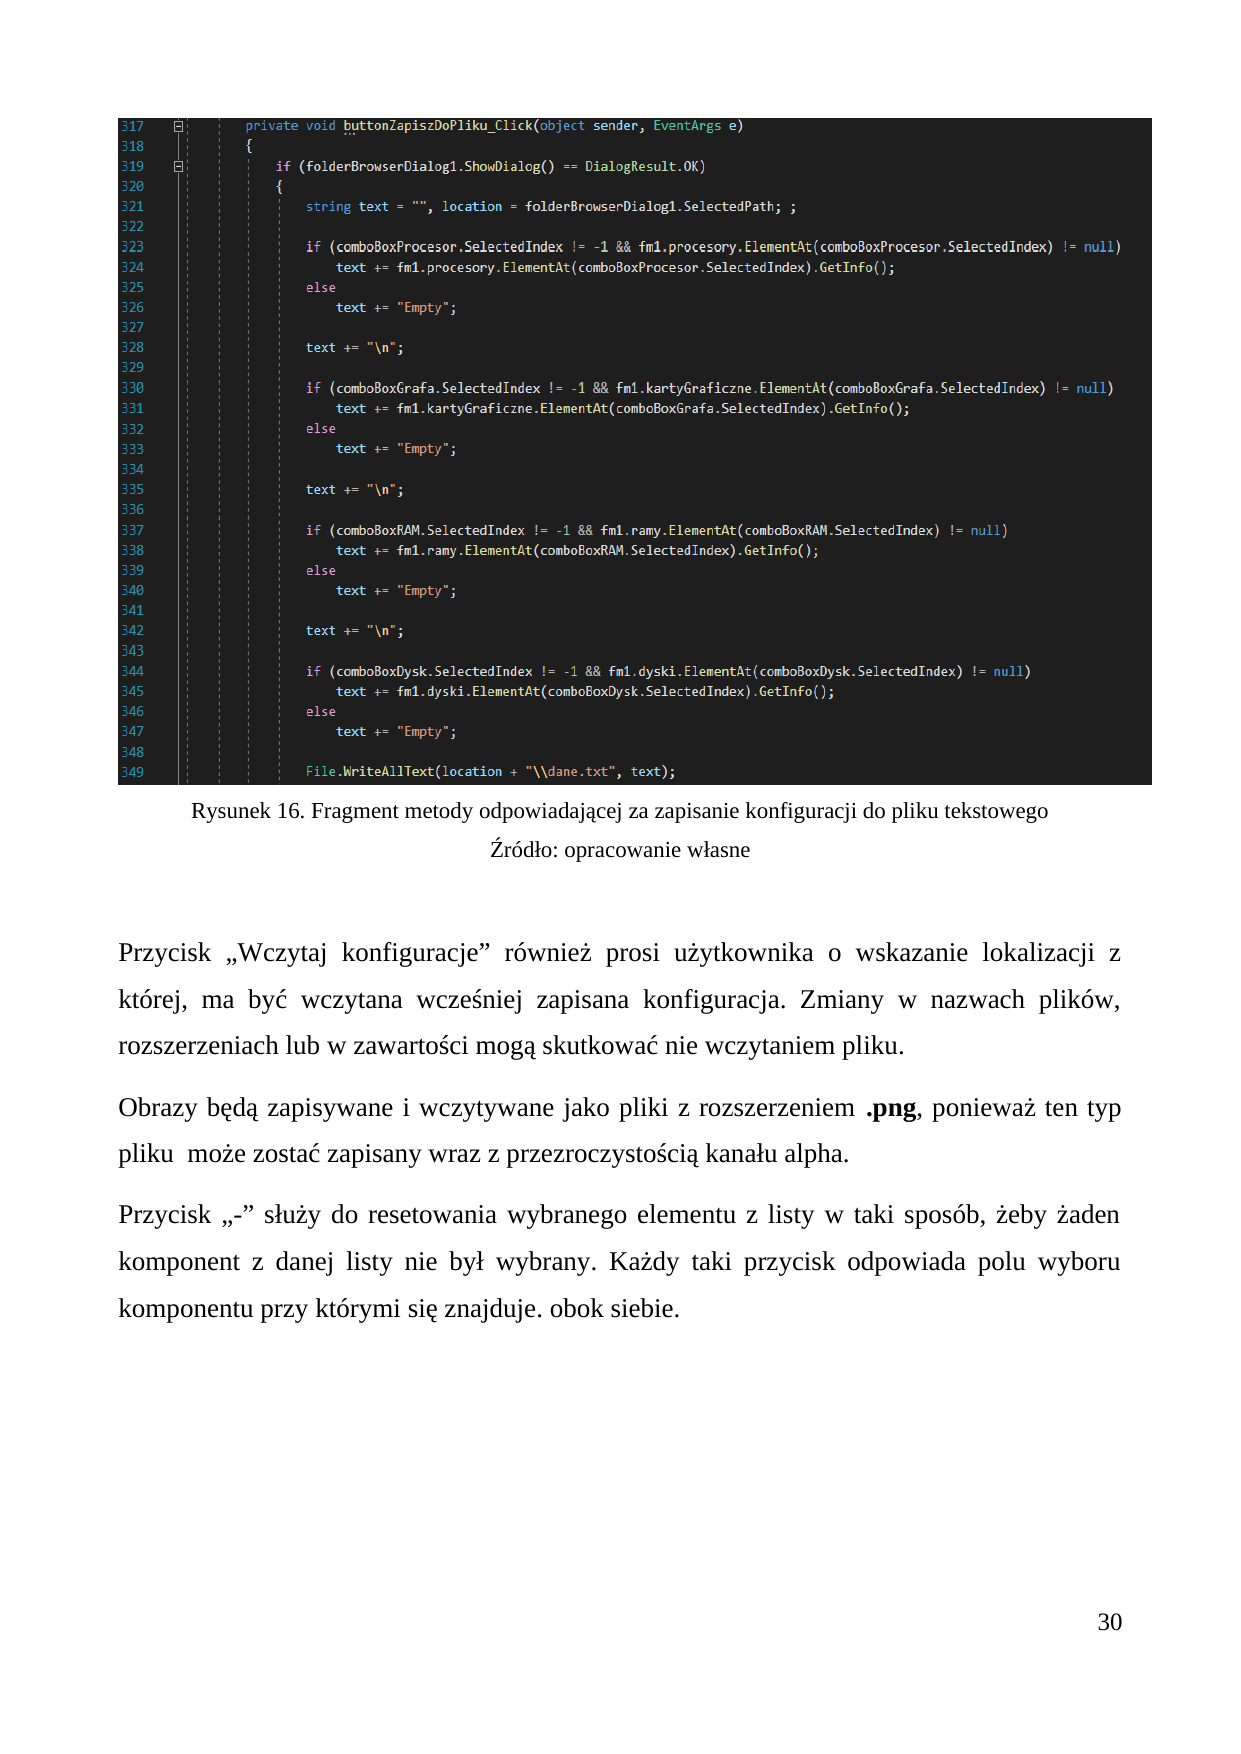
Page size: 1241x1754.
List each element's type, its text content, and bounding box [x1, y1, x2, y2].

text Przycisk „Wczytaj konfiguracje” również prosi użytkownika o wskazanie lokalizacji z której, ma być wczytana wcześniej zapisana konfiguracja. Zmiany w nazwach plików, rozszerzeniach lub w zawartości mogą skutkować nie wczytaniem pliku. [118, 936, 1122, 1061]
text Źródło: opracowanie własne [118, 836, 1122, 862]
text Obrazy będą zapisywane i wczytywane jako pliki z rozszerzeniem .png, ponieważ ten typ pliku może zostać zapisany wraz z przezroczystością kanału alpha. [118, 1091, 1122, 1168]
text Rysunek 16. Fragment metody odpowiadającej za zapisanie konfiguracji do pliku tekstowego [118, 797, 1122, 823]
picture [118, 118, 1152, 785]
text Przycisk „-” służy do resetowania wybranego elementu z listy w taki sposób, żeby żaden komponent z danej listy nie był wybrany. Każdy taki przycisk odpowiada polu wyboru komponentu przy którymi się znajduje. obok siebie. [118, 1198, 1122, 1323]
